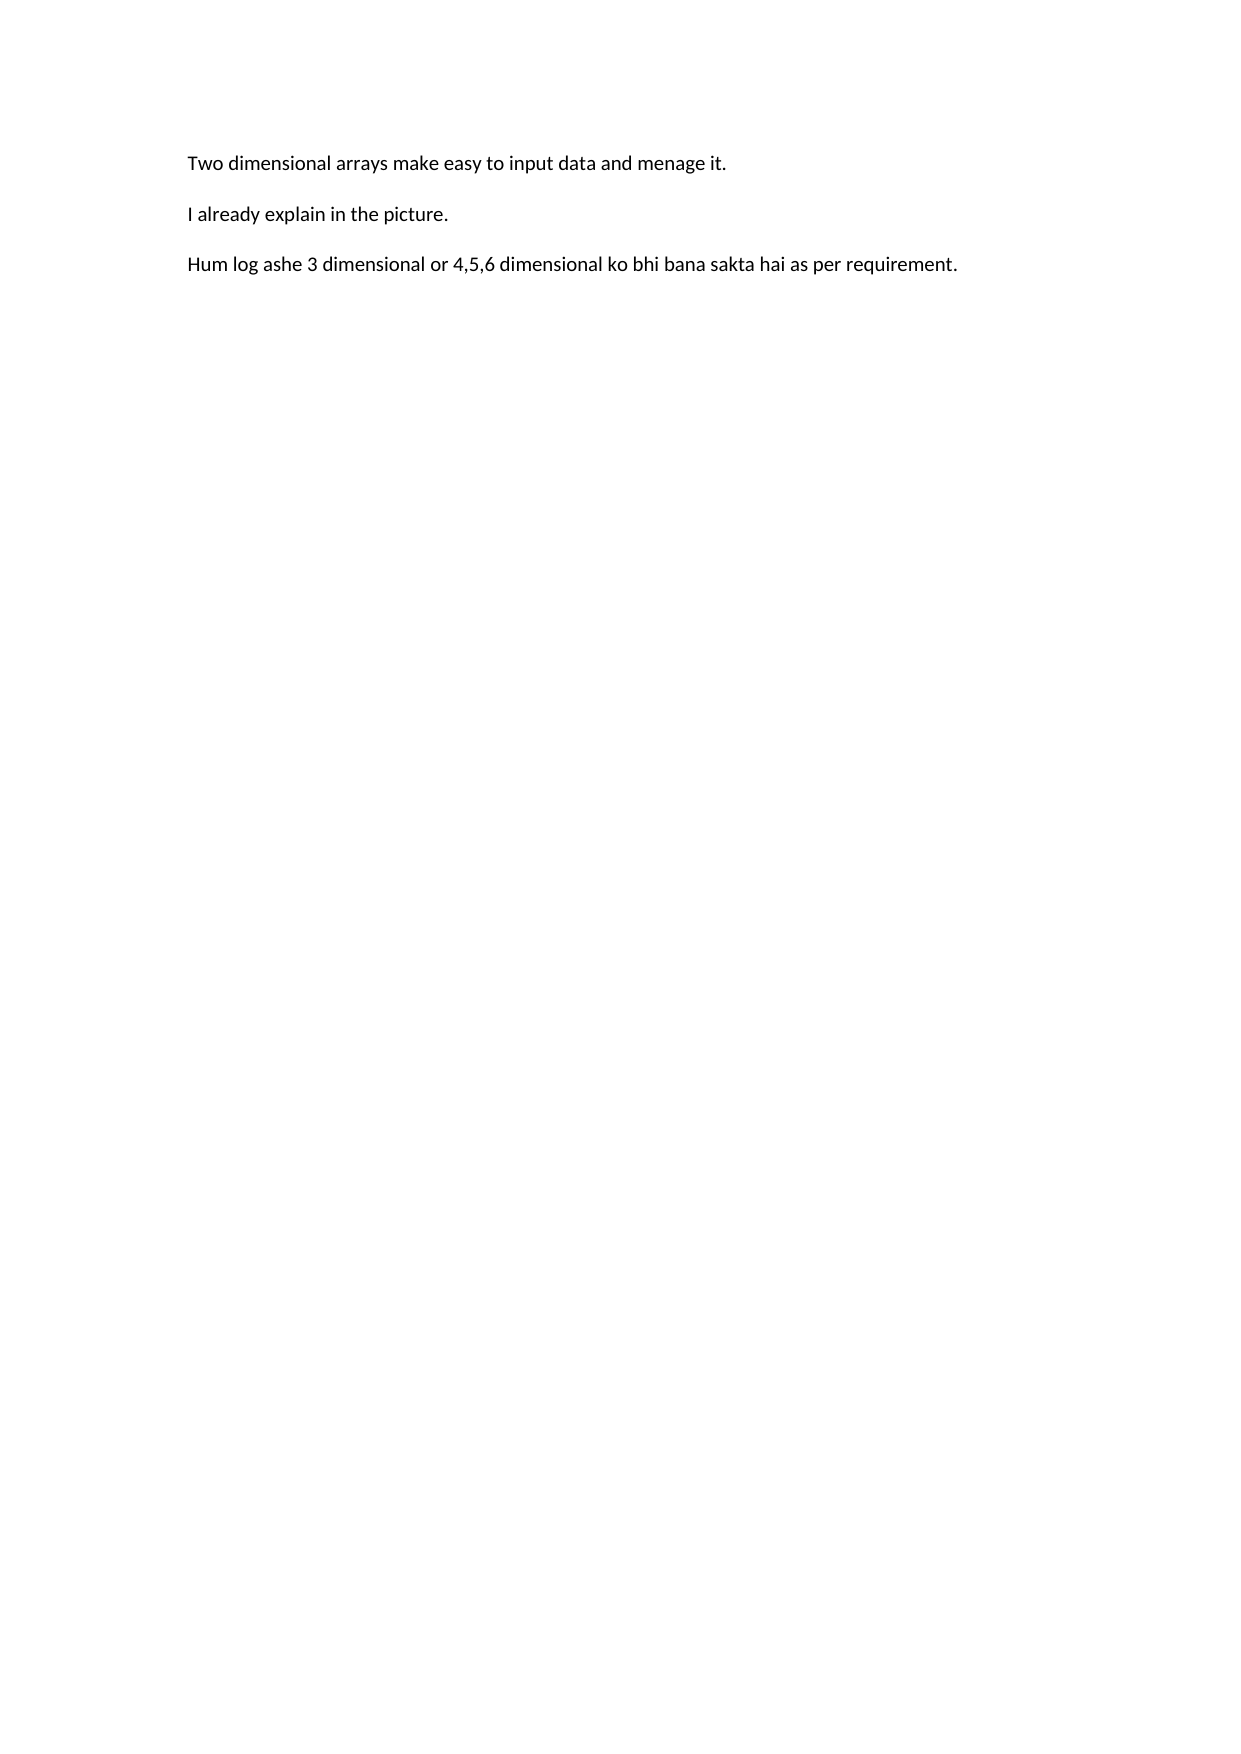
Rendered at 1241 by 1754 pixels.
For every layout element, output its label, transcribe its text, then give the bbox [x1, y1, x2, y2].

text Two dimensional arrays make easy to input data and menage it. [187, 150, 1053, 175]
text I already explain in the picture. [187, 201, 1053, 226]
text Hum log ashe 3 dimensional or 4,5,6 dimensional ko bhi bana sakta hai as per requirement. [187, 252, 1053, 277]
